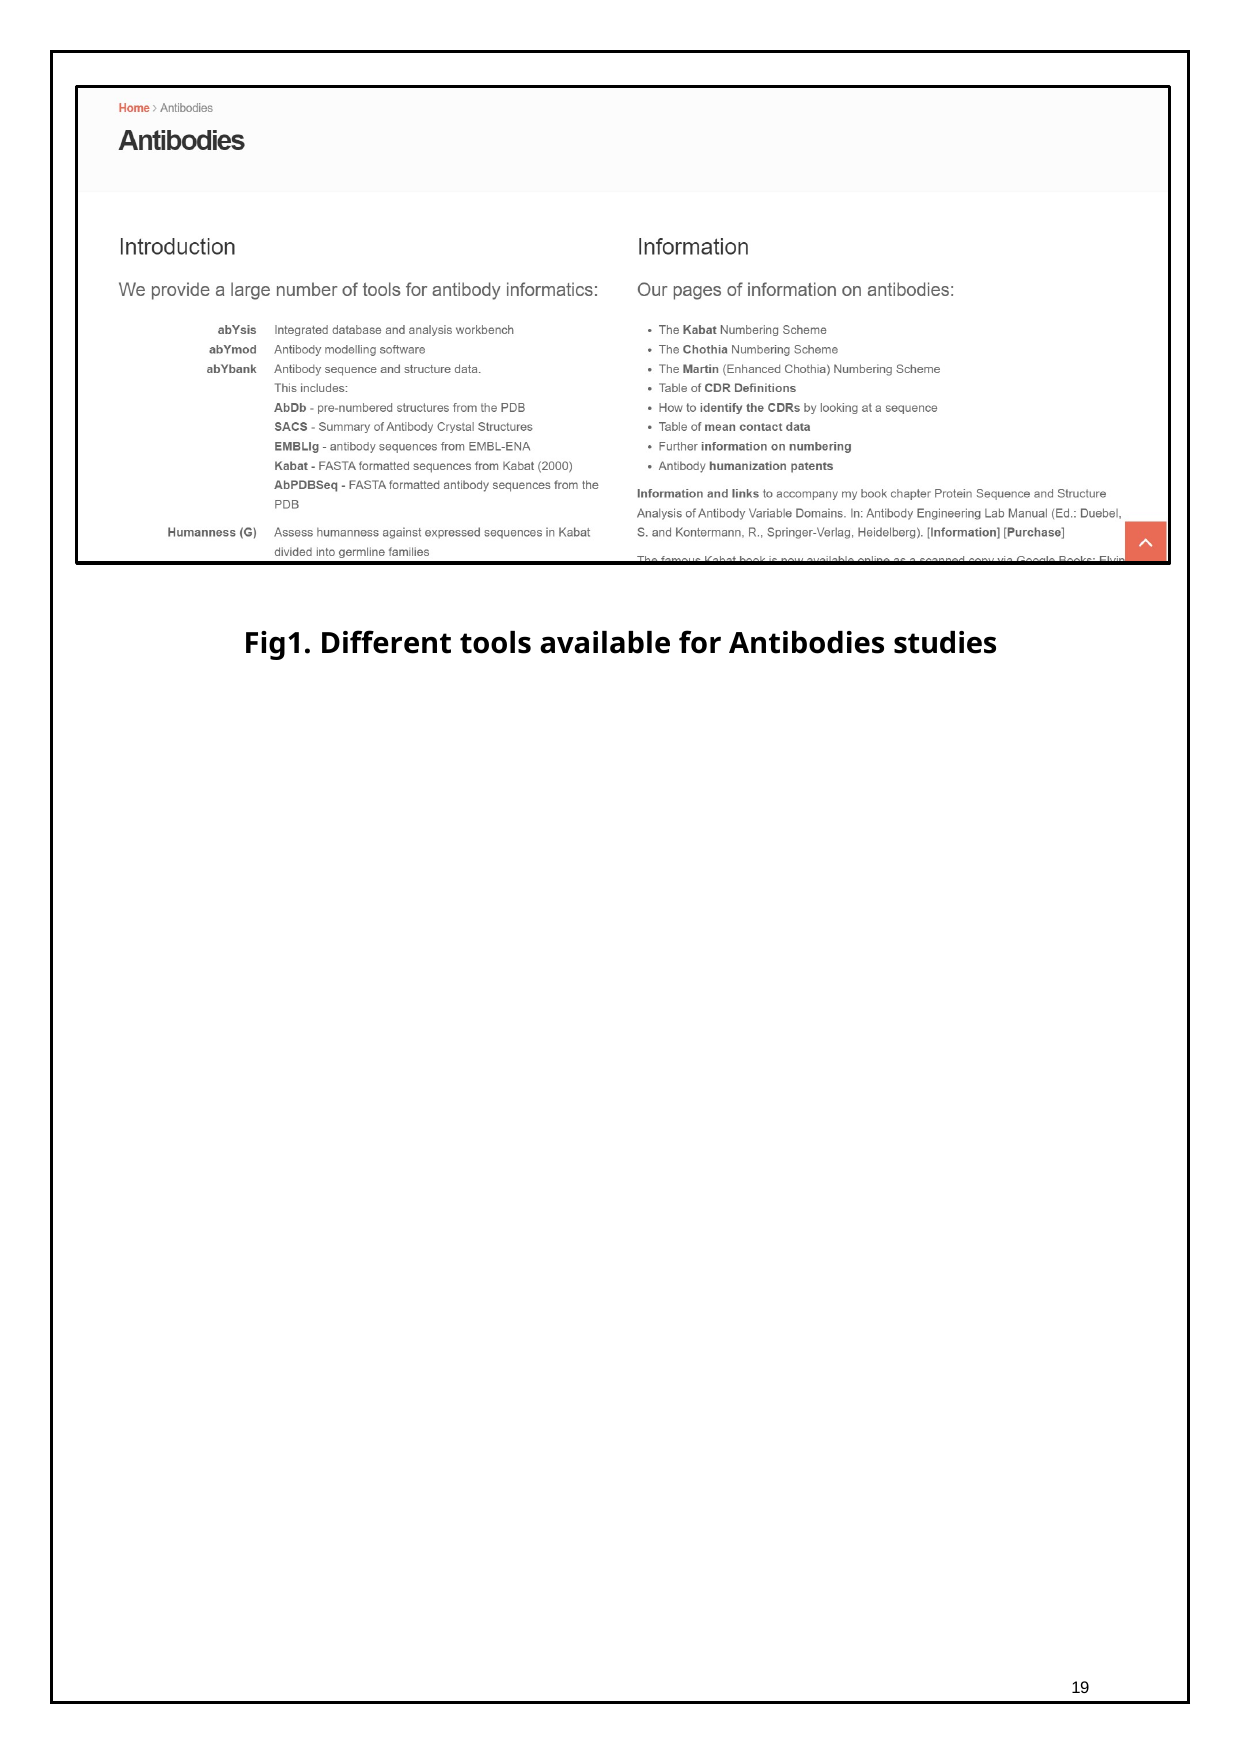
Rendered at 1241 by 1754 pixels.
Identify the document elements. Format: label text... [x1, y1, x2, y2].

picture [78, 88, 1168, 561]
text Fig1. Different tools available for Antibodies studies [108, 622, 1132, 662]
